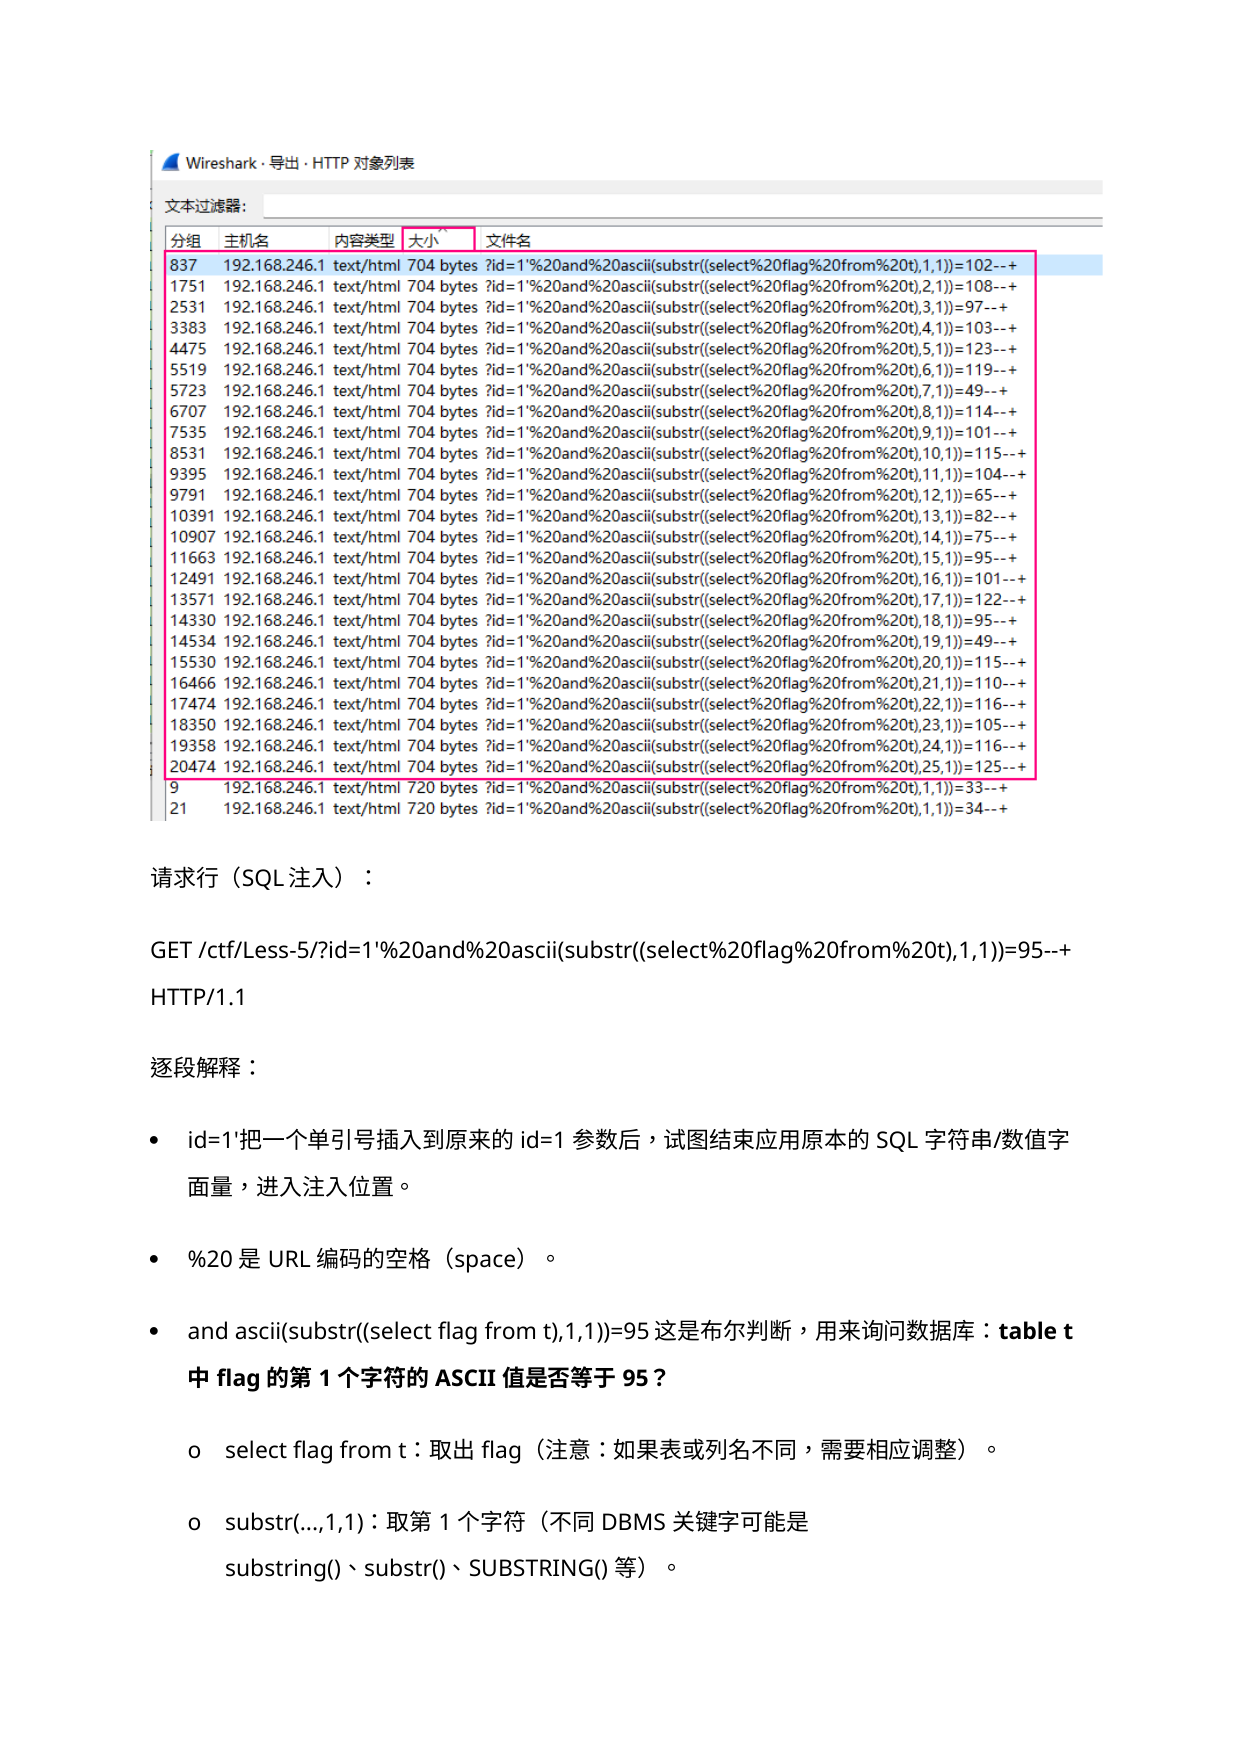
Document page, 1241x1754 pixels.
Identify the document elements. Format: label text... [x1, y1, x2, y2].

picture [150, 150, 1103, 821]
list select flag from t：取出 flag（注意：如果表或列名不同，需要相应调整）。 [187, 1433, 1090, 1465]
text 请求行（SQL注入）： [150, 862, 1090, 893]
text 逐段解释： [150, 1052, 1090, 1083]
list substr(...,1,1)：取第 1 个字符（不同 DBMS 关键字可能是 substring()、substr()、SUBSTRING() 等）。 [187, 1505, 1090, 1583]
list id=1'把一个单引号插入到原来的 id=1 参数后，试图结束应用原本的 SQL 字符串/数值字面量，进入注入位置。 [150, 1124, 1090, 1202]
list and ascii(substr((select flag from t),1,1))=95这是布尔判断，用来询问数据库：table t 中 flag 的第 1 个字符的 ASCII 值是否等于 95？ [150, 1315, 1090, 1393]
list %20 是 URL 编码的空格（space）。 [150, 1243, 1090, 1274]
text GET /ctf/Less-5/?id=1'%20and%20ascii(substr((select%20flag%20from%20t),1,1))=95--+ HTTP/1.1 [150, 933, 1090, 1012]
